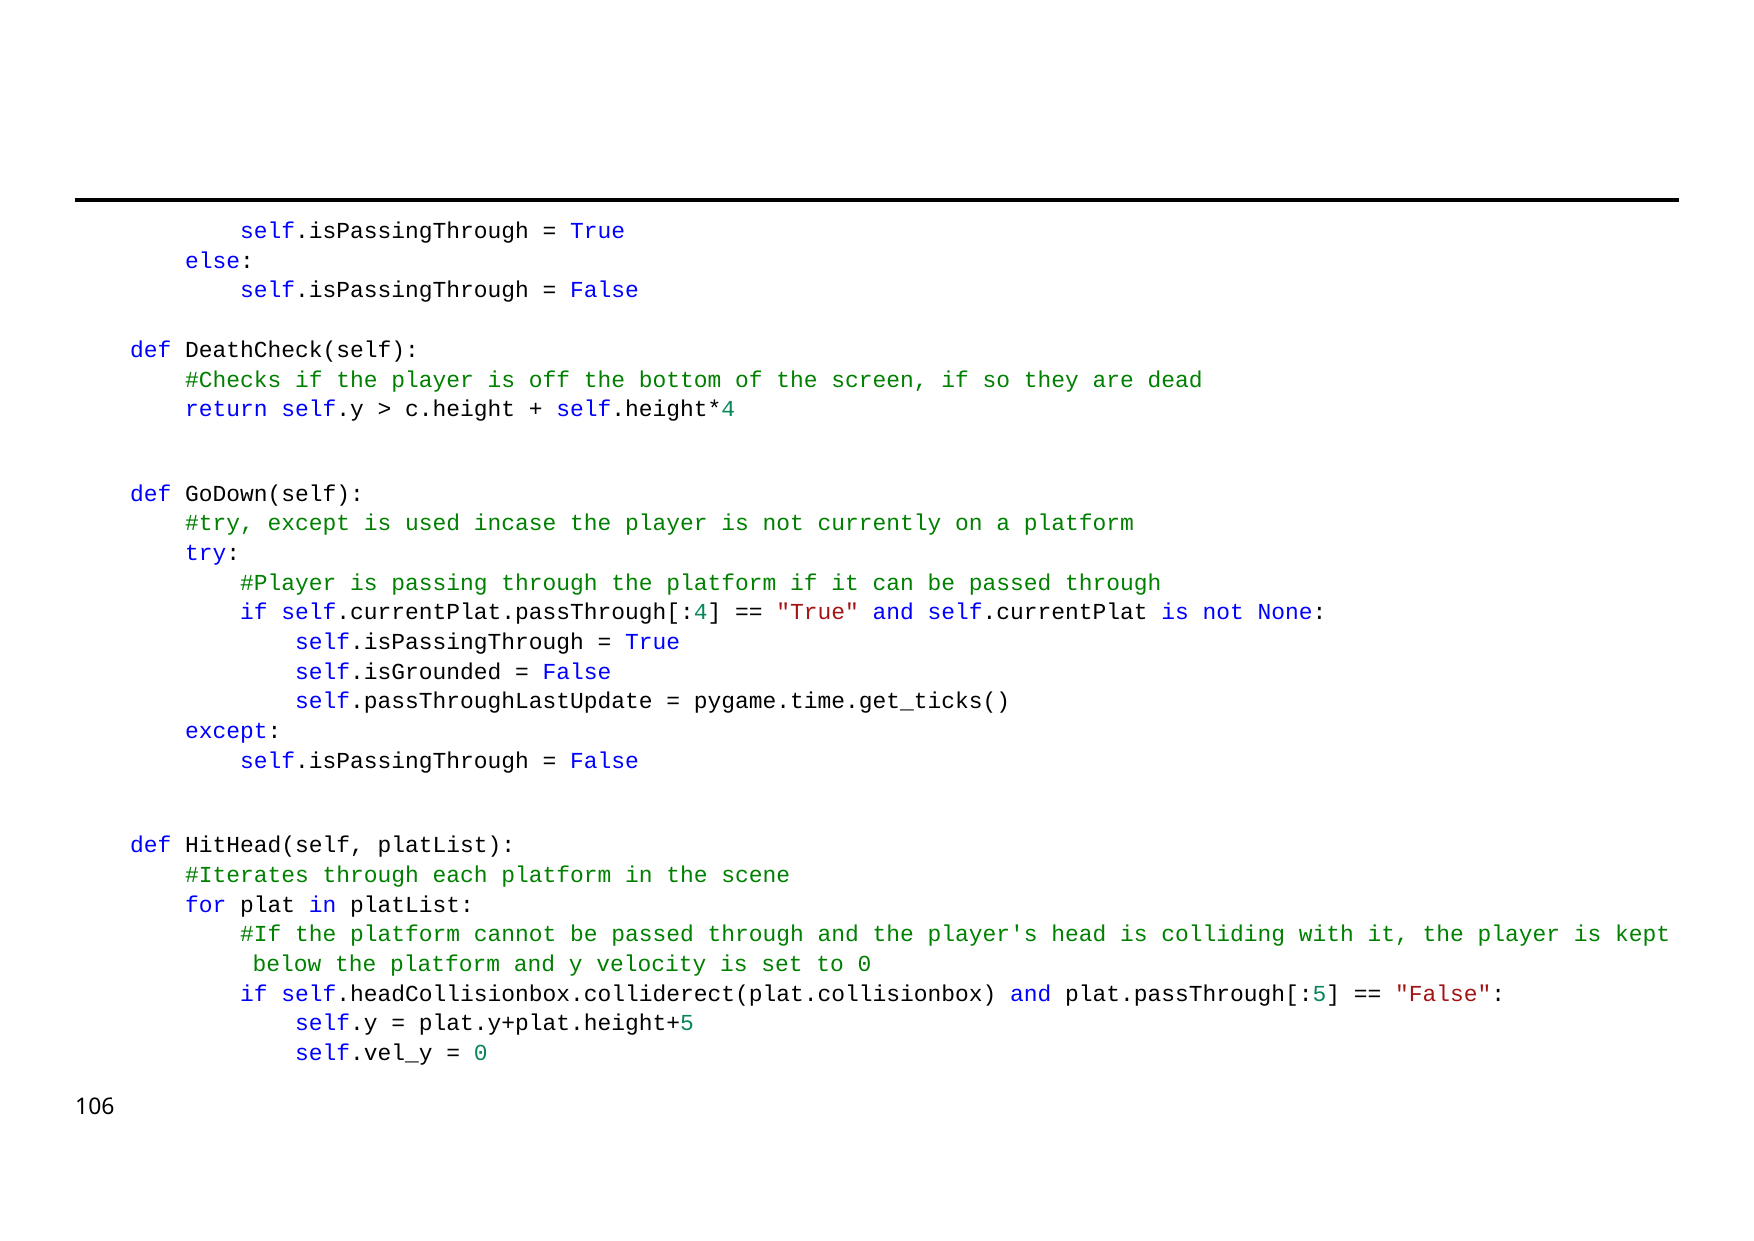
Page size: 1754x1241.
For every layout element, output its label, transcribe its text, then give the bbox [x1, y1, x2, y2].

text #Checks if the player is off the bottom of the screen, if so they are dead [75, 364, 1679, 394]
text self.isPassingThrough = False [75, 745, 1679, 775]
text self.isPassingThrough = False [75, 275, 1679, 305]
text self.isGrounded = False [75, 656, 1679, 686]
text return self.y > c.height + self.height*4 [75, 394, 1679, 423]
text self.isPassingThrough = True [75, 627, 1679, 656]
text else: [75, 245, 1679, 275]
text for plat in platList: [75, 889, 1679, 919]
text def DeathCheck(self): [75, 334, 1679, 364]
text except: [75, 716, 1679, 745]
text #Iterates through each platform in the scene [75, 859, 1679, 889]
text self.isPassingThrough = True [75, 216, 1679, 245]
text self.passThroughLastUpdate = pygame.time.get_ticks() [75, 686, 1679, 716]
text if self.currentPlat.passThrough[:4] == "True" and self.currentPlat is not None: [75, 597, 1679, 627]
text if self.headCollisionbox.colliderect(plat.collisionbox) and plat.passThrough[:5] == "False": [75, 978, 1679, 1008]
text #If the platform cannot be passed through and the player's head is colliding with it, the player is kept [75, 919, 1679, 948]
text def HitHead(self, platList): [75, 830, 1679, 859]
text self.vel_y = 0 [75, 1038, 1679, 1067]
text #Player is passing through the platform if it can be passed through [75, 567, 1679, 597]
text try: [75, 538, 1679, 567]
text below the platform and y velocity is set to 0 [150, 948, 1679, 978]
text #try, except is used incase the player is not currently on a platform [75, 508, 1679, 538]
text self.y = plat.y+plat.height+5 [75, 1008, 1679, 1038]
text def GoDown(self): [75, 478, 1679, 508]
